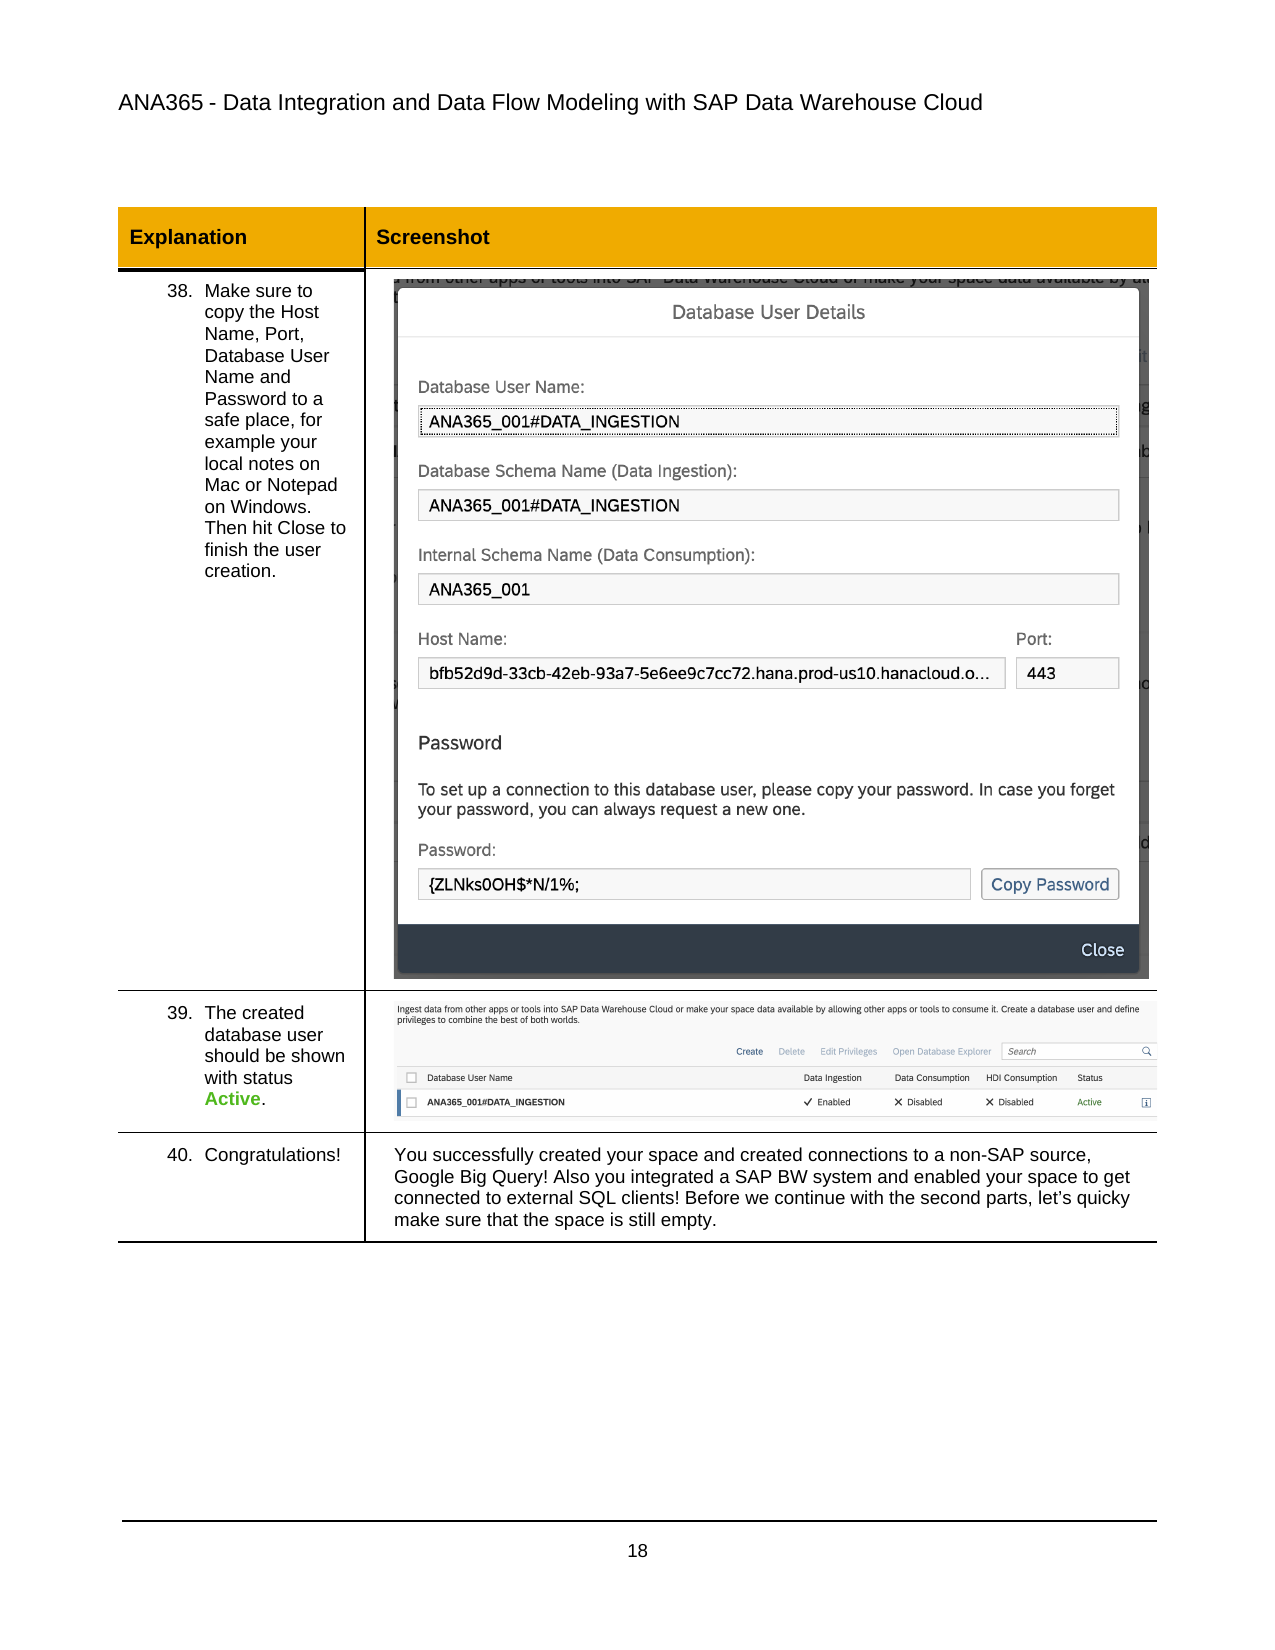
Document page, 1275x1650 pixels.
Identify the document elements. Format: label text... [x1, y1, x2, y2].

table_cell Make sure to copy the Host Name, Port, Database User Name and Password to a safe place, for example your local notes on Mac or Notepad on Windows. Then hit Close to finish the user creation. [118, 272, 364, 989]
picture [393, 279, 1149, 979]
table_cell Congratulations! [118, 1133, 364, 1241]
table_header Screenshot [366, 207, 1157, 267]
table_cell You successfully created your space and created connections to a non-SAP source, Google Big Query! Also you integrated a SAP BW system and enabled your space to get connected to external SQL clients! Before we continue with the second parts, let’s quicky make sure that the space is still empty. [366, 1133, 1157, 1241]
picture [393, 1001, 1158, 1121]
table_cell [366, 269, 1157, 989]
table_cell The created database user should be shown with status Active. [118, 991, 364, 1132]
table_header Explanation [118, 207, 364, 267]
table_cell [366, 991, 1157, 1132]
